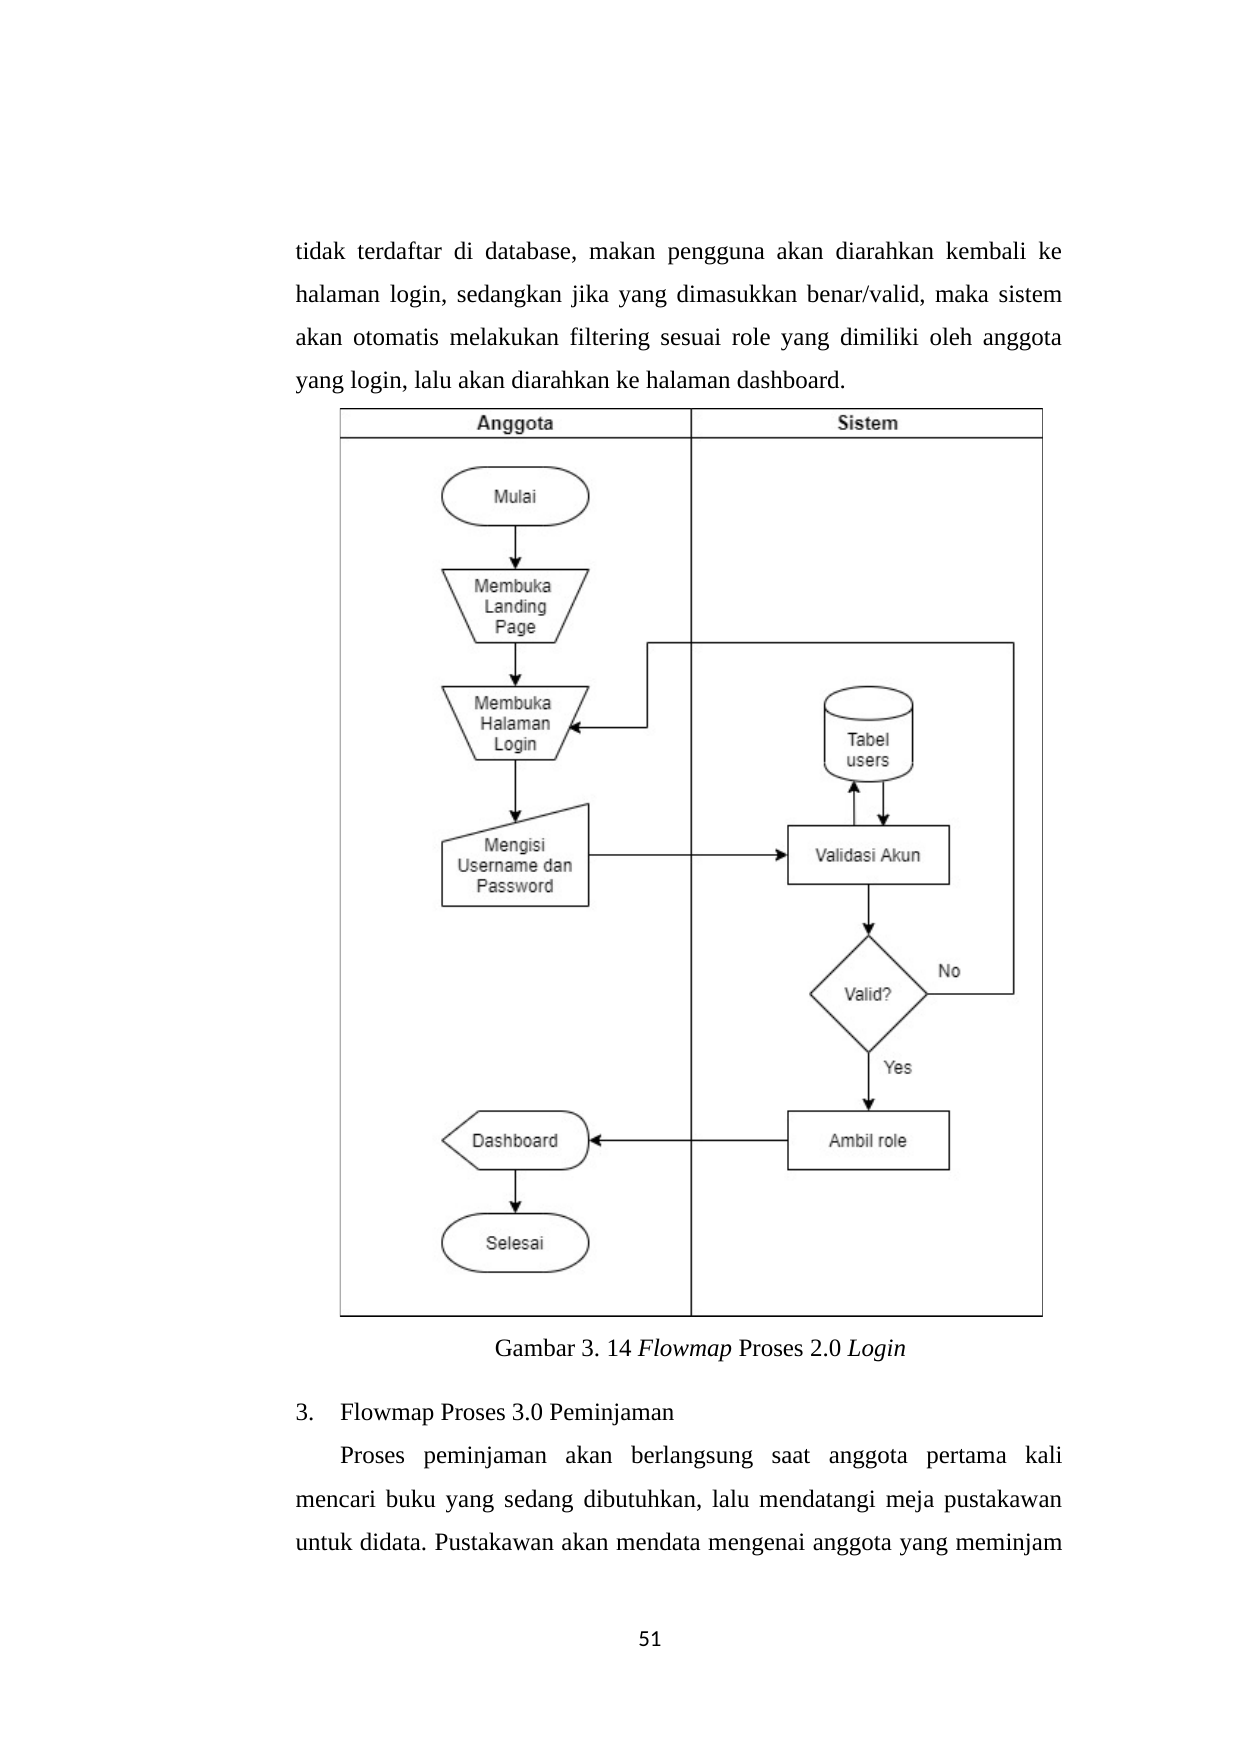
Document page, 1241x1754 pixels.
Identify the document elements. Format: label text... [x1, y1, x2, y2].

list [295, 236, 1063, 394]
picture [339, 408, 1043, 1317]
list Flowmap Proses 3.0 Peminjaman [295, 1397, 1063, 1426]
text Gambar 3. 14 Flowmap Proses 2.0 Login [236, 1333, 1063, 1362]
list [295, 1441, 1063, 1556]
